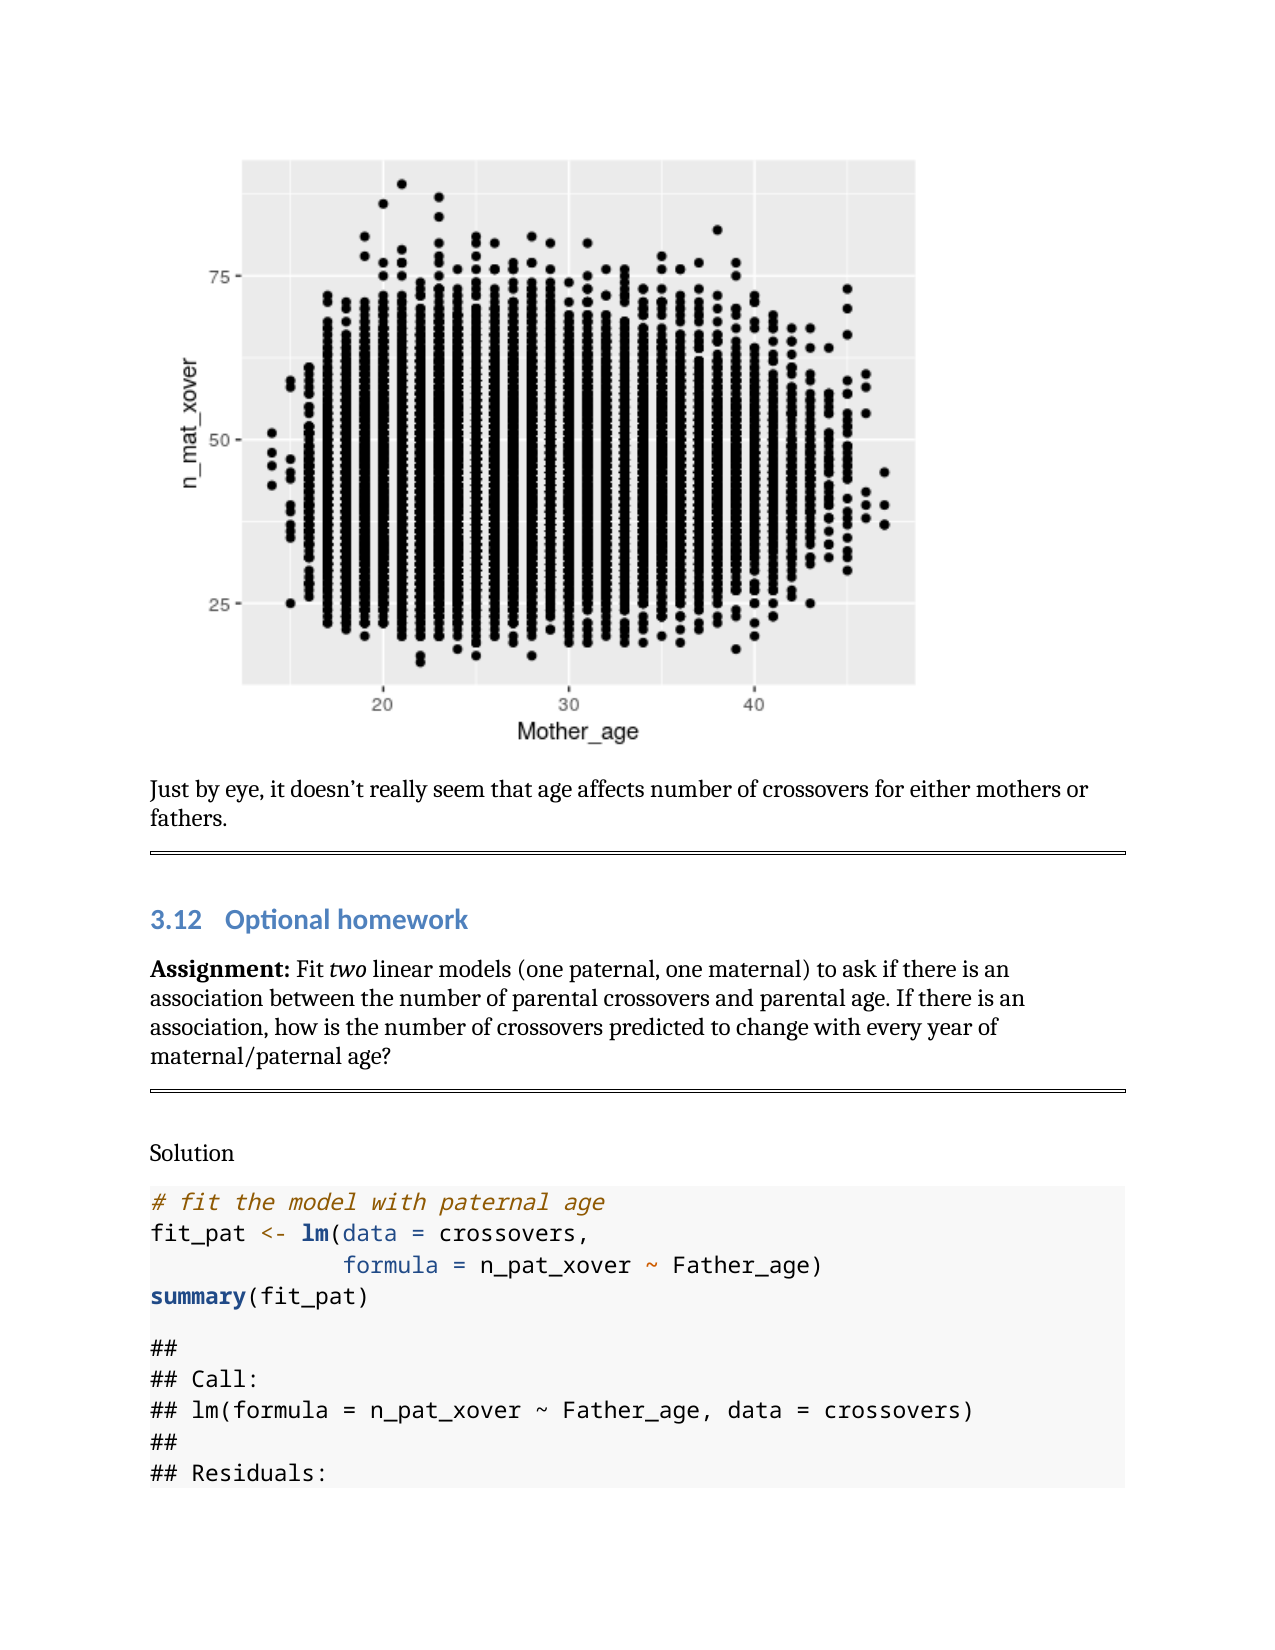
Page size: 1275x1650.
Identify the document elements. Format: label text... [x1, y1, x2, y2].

text Solution [150, 1139, 1125, 1167]
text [150, 1332, 1125, 1488]
subtitle 3.12 Optional homework [150, 901, 1125, 937]
text # fit the model with paternal age fit_pat <- lm(data = crossovers, formula = n_pat_xover ~ Father_age) summary(fit_pat) [150, 1186, 1125, 1311]
text Assignment: Fit two linear models (one paternal, one maternal) to ask if there is an association between the number of parental crossovers and parental age. If there is an association, how is the number of crossovers predicted to change with every year of maternal/paternal age? [150, 955, 1125, 1070]
text Just by eye, it doesn’t really seem that age affects number of crossovers for either mothers or fathers. [150, 775, 1125, 833]
picture [168, 150, 927, 757]
